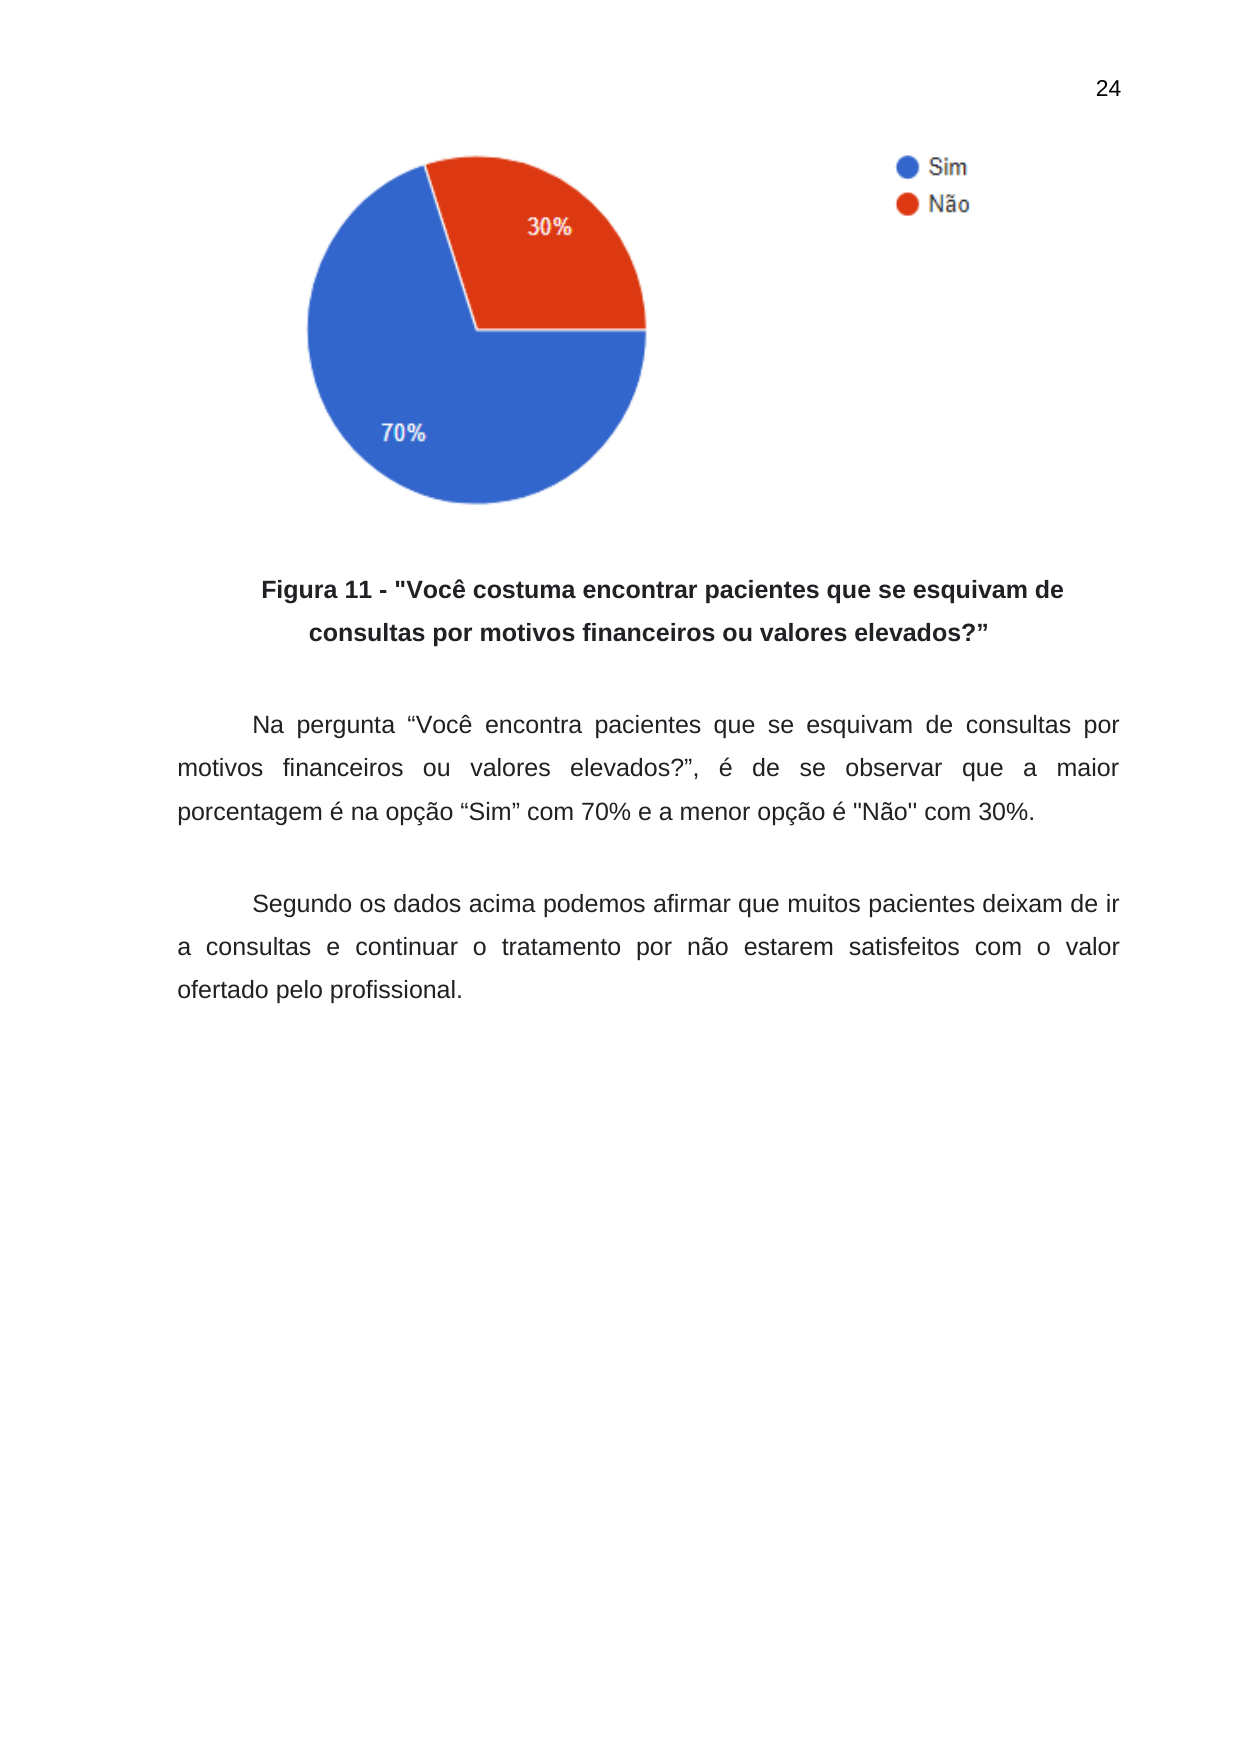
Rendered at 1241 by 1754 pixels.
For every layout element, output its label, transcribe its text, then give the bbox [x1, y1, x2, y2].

text Na pergunta “Você encontra pacientes que se esquivam de consultas por motivos financeiros ou valores elevados?”, é de se observar que a maior porcentagem é na opção “Sim” com 70% e a menor opção é "Não'' com 30%. [177, 710, 1121, 753]
picture [298, 150, 1000, 512]
text Segundo os dados acima podemos afirmar que muitos pacientes deixam de ir a consultas e continuar o tratamento por não estarem satisfeitos com o valor ofertado pelo profissional. [177, 889, 1121, 932]
text Figura 11 - "Você costuma encontrar pacientes que se esquivam de consultas por motivos financeiros ou valores elevados?” [177, 574, 1121, 646]
text Segundo os dados acima podemos afirmar que muitos pacientes deixam de ir a consultas e continuar o tratamento por não estarem satisfeitos com o valor ofertado pelo profissional. [177, 961, 1121, 1004]
text Na pergunta “Você encontra pacientes que se esquivam de consultas por motivos financeiros ou valores elevados?”, é de se observar que a maior porcentagem é na opção “Sim” com 70% e a menor opção é "Não'' com 30%. [177, 782, 1121, 825]
